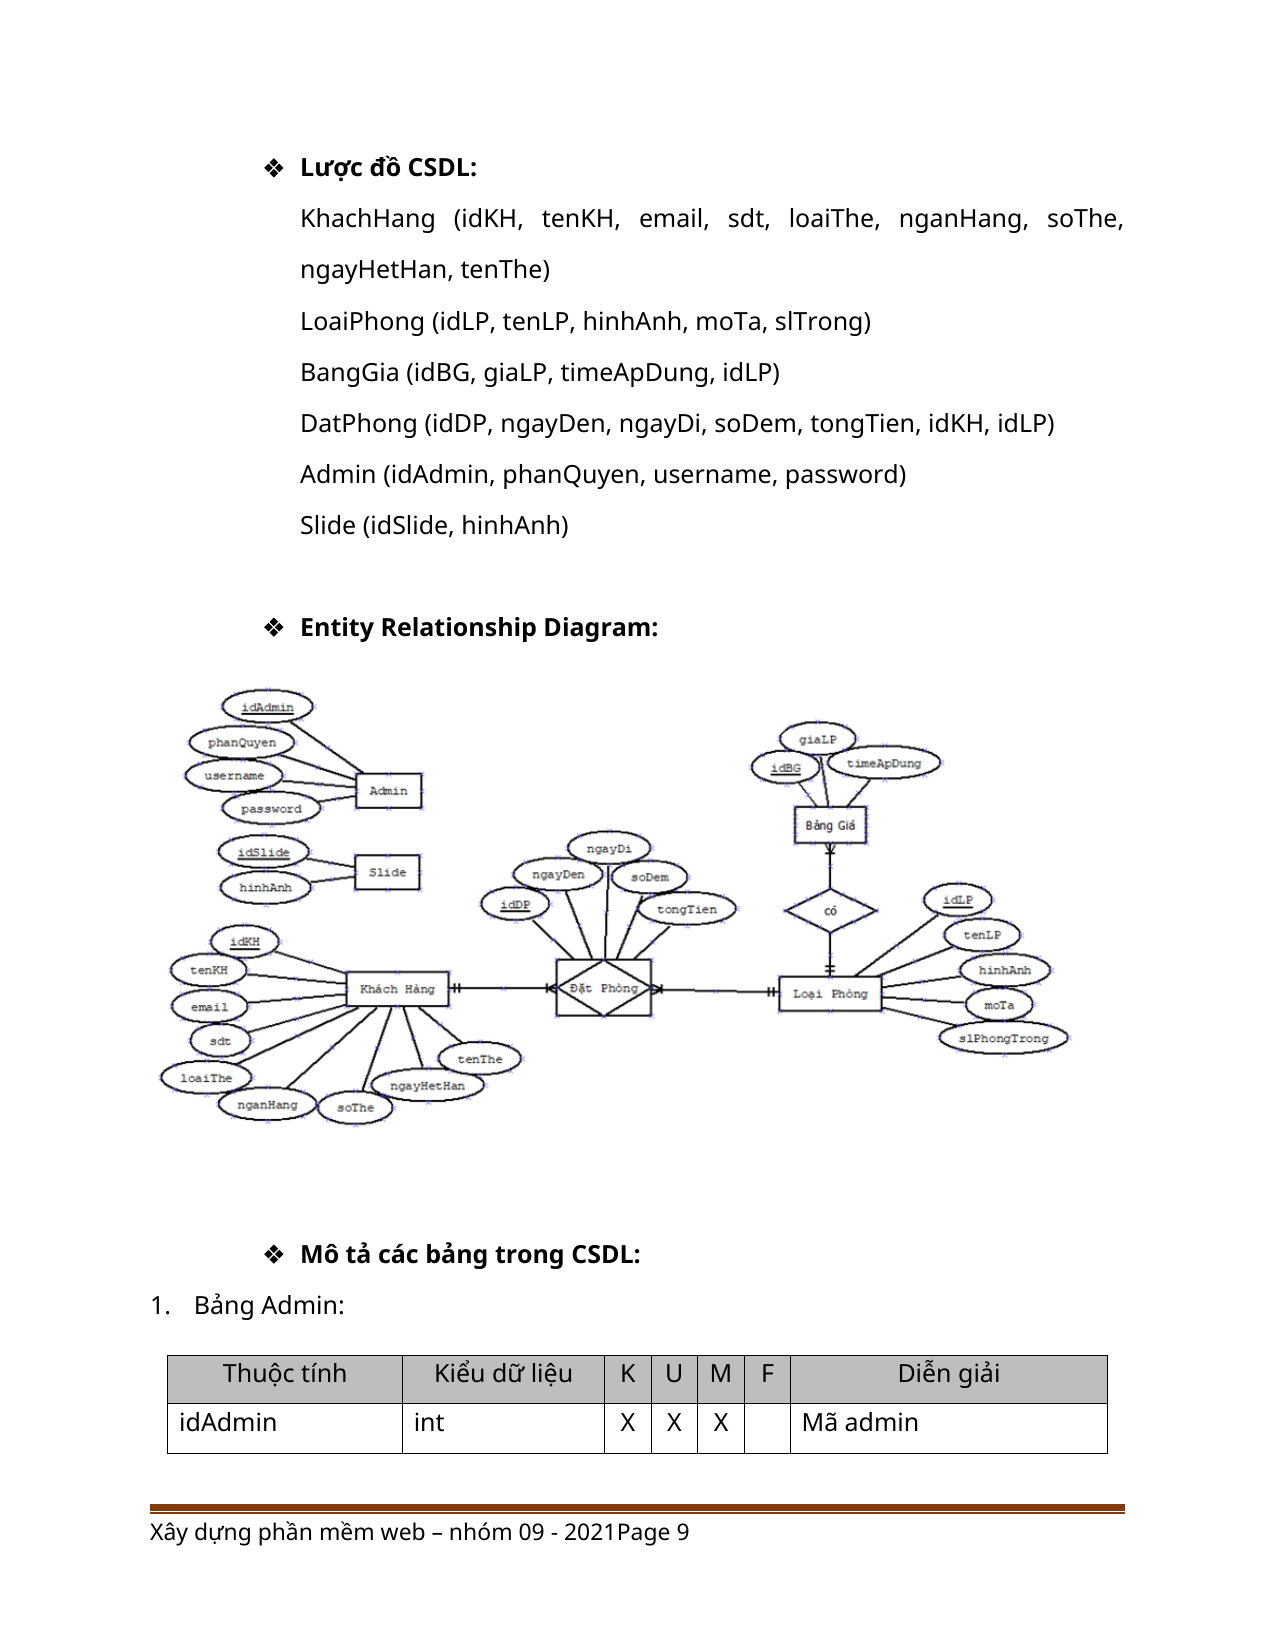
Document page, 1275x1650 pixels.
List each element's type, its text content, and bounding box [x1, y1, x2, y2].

list DatPhong (idDP, ngayDen, ngayDi, soDem, tongTien, idKH, idLP) [300, 405, 1125, 439]
picture [150, 677, 1084, 1138]
table_header Thuộc tính [168, 1356, 402, 1403]
table_header Kiểu dữ liệu [403, 1356, 604, 1403]
list Lược đồ CSDL: [262, 150, 1125, 184]
list LoaiPhong (idLP, tenLP, hinhAnh, moTa, slTrong) [300, 303, 1125, 337]
list KhachHang (idKH, tenKH, email, sdt, loaiThe, nganHang, soThe, ngayHetHan, tenThe) [300, 201, 1125, 286]
table_cell X [605, 1404, 651, 1453]
table_cell [745, 1404, 790, 1453]
table_header U [652, 1356, 697, 1403]
list Mô tả các bảng trong CSDL: [262, 1236, 1125, 1270]
table_header M [698, 1356, 744, 1403]
list BangGia (idBG, giaLP, timeApDung, idLP) [300, 354, 1125, 388]
table_cell X [652, 1404, 697, 1453]
table_cell int [403, 1404, 604, 1453]
list Bảng Admin: [150, 1287, 1125, 1321]
table_cell X [698, 1404, 744, 1453]
table_header F [745, 1356, 790, 1403]
table_cell Mã admin [791, 1404, 1107, 1453]
table_header Diễn giải [791, 1356, 1107, 1403]
list Admin (idAdmin, phanQuyen, username, password) [300, 456, 1125, 490]
table_header K [605, 1356, 651, 1403]
list Slide (idSlide, hinhAnh) [300, 507, 1125, 541]
list Entity Relationship Diagram: [262, 609, 1125, 643]
table_cell idAdmin [168, 1404, 402, 1453]
